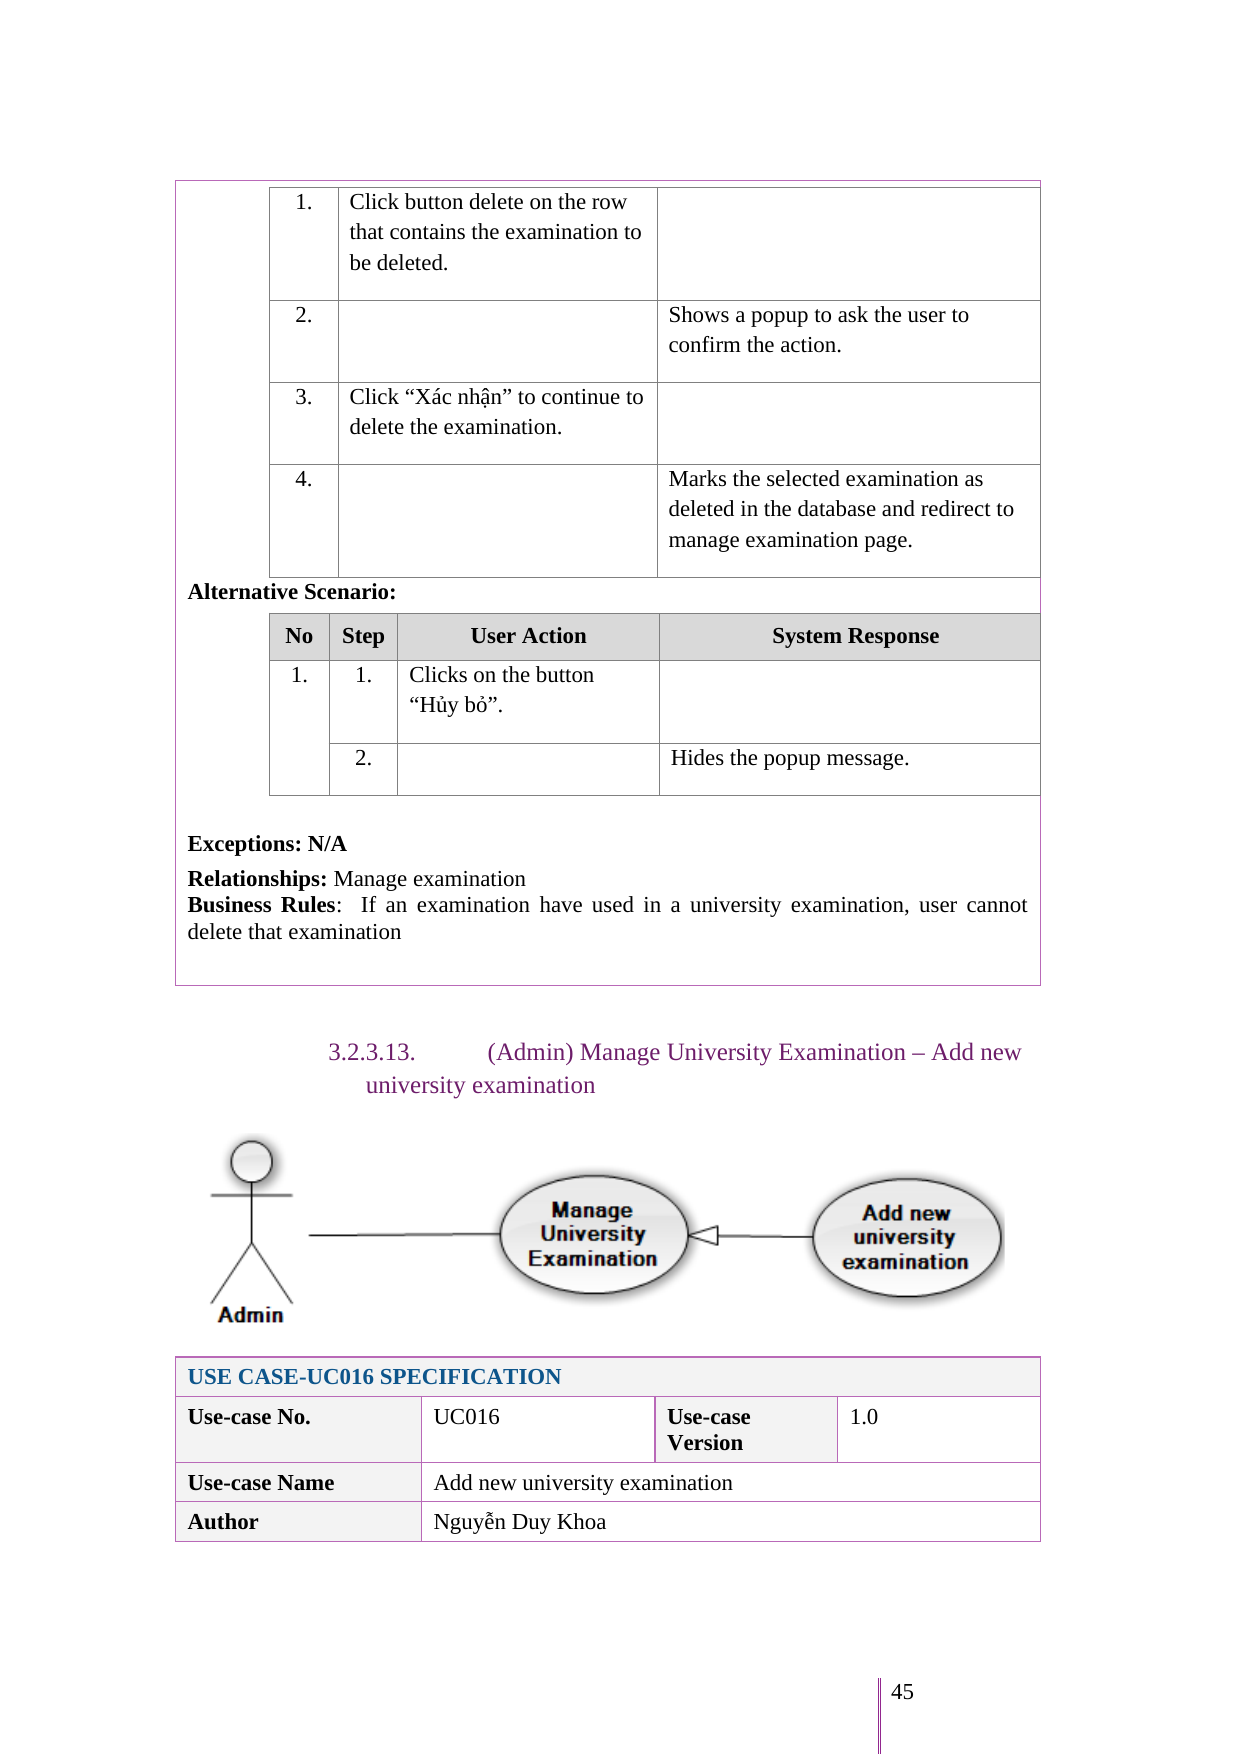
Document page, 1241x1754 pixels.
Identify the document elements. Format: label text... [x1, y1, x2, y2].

picture [187, 1133, 1005, 1332]
subtitle (Admin) Manage University Examination – Add new university examination [328, 1037, 1053, 1099]
table_cell Nguyễn Duy Khoa [422, 1502, 1040, 1541]
table_cell Author [176, 1502, 421, 1541]
table_cell Add new university examination [422, 1463, 1040, 1501]
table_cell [176, 181, 1040, 985]
table_cell Use-case Name [176, 1463, 421, 1501]
table_cell Use-case Version [656, 1397, 837, 1462]
table_cell Use-case No. [176, 1397, 421, 1462]
table_cell UC016 [422, 1397, 654, 1462]
table_cell 1.0 [838, 1397, 1040, 1462]
table_header USE CASE-UC016 SPECIFICATION [176, 1358, 1040, 1396]
